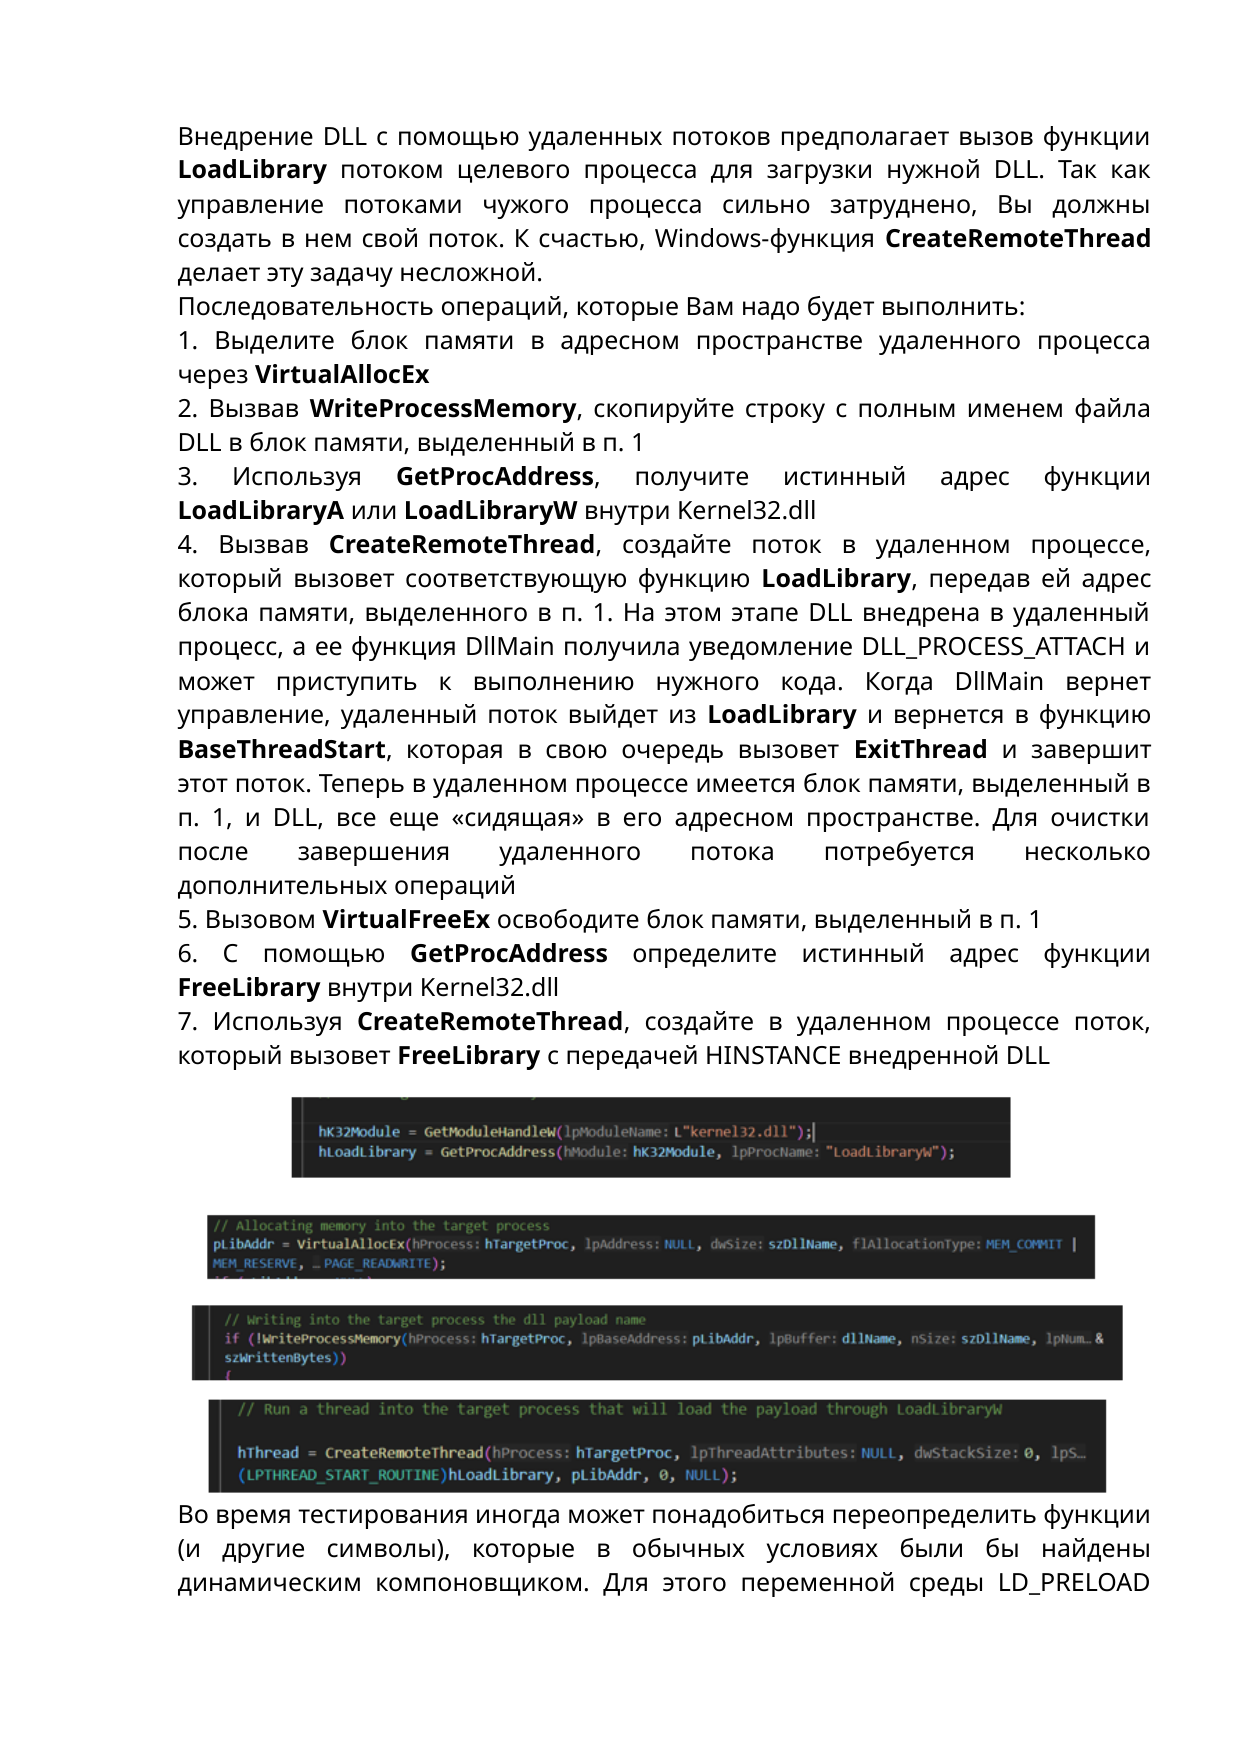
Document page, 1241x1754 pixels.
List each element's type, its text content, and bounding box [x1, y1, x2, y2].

text Последовательность операций, которые Вам надо будет выполнить: [177, 288, 1152, 322]
text 5. Вызовом VirtualFreeEx освободите блок памяти, выделенный в п. 1 [177, 902, 1152, 936]
text 3. Используя GetProcAddress, получите истинный адрес функции LoadLibraryA или LoadLibraryW внутри Kernel32.dll [177, 459, 1152, 527]
text Внедрение DLL с помощью удаленных потоков предполагает вызов функции LoadLibrary потоком целевого процесса для загрузки нужной DLL. Так как управление потоками чужого процесса сильно затруднено, Вы должны создать в нем свой поток. К счастью, Windows-функция CreateRemoteThread делает эту задачу несложной. [177, 118, 1152, 288]
text 6. С помощью GetProcAddress определите истинный адрес функции FreeLibrary внутри Kernel32.dll [177, 936, 1152, 1004]
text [177, 1497, 1152, 1599]
text 2. Вызвав WriteProcessMemory, скопируйте строку с полным именем файла DLL в блок памяти, выделенный в п. 1 [177, 391, 1152, 459]
picture [177, 1071, 1152, 1497]
text 4. Вызвав CreateRemoteThread, создайте поток в удаленном процессе, который вызовет соответствующую функцию LoadLibrary, передав ей адрес блока памяти, выделенного в п. 1. На этом этапе DLL внедрена в удаленный процесс, а ее функция DllMain получила уведомление DLL_PROCESS_ATTACH и может приступить к выполнению нужного кода. Когда DllMain вернет управление, удаленный поток выйдет из LoadLibrary и вернется в функцию BaseThreadStart, которая в свою очередь вызовет ExitThread и завершит этот поток. Теперь в удаленном процессе имеется блок памяти, выделенный в п. 1, и DLL, все еще «сидящая» в его адресном пространстве. Для очистки после завершения удаленного потока потребуется несколько дополнительных операций [177, 527, 1152, 902]
text 1. Выделите блок памяти в адресном пространстве удаленного процесса через VirtualAllocEx [177, 322, 1152, 391]
text 7. Используя CreateRemoteThread, создайте в удаленном процессе поток, который вызовет FreeLibrary с передачей HINSTANCE внедренной DLL [177, 1004, 1152, 1071]
